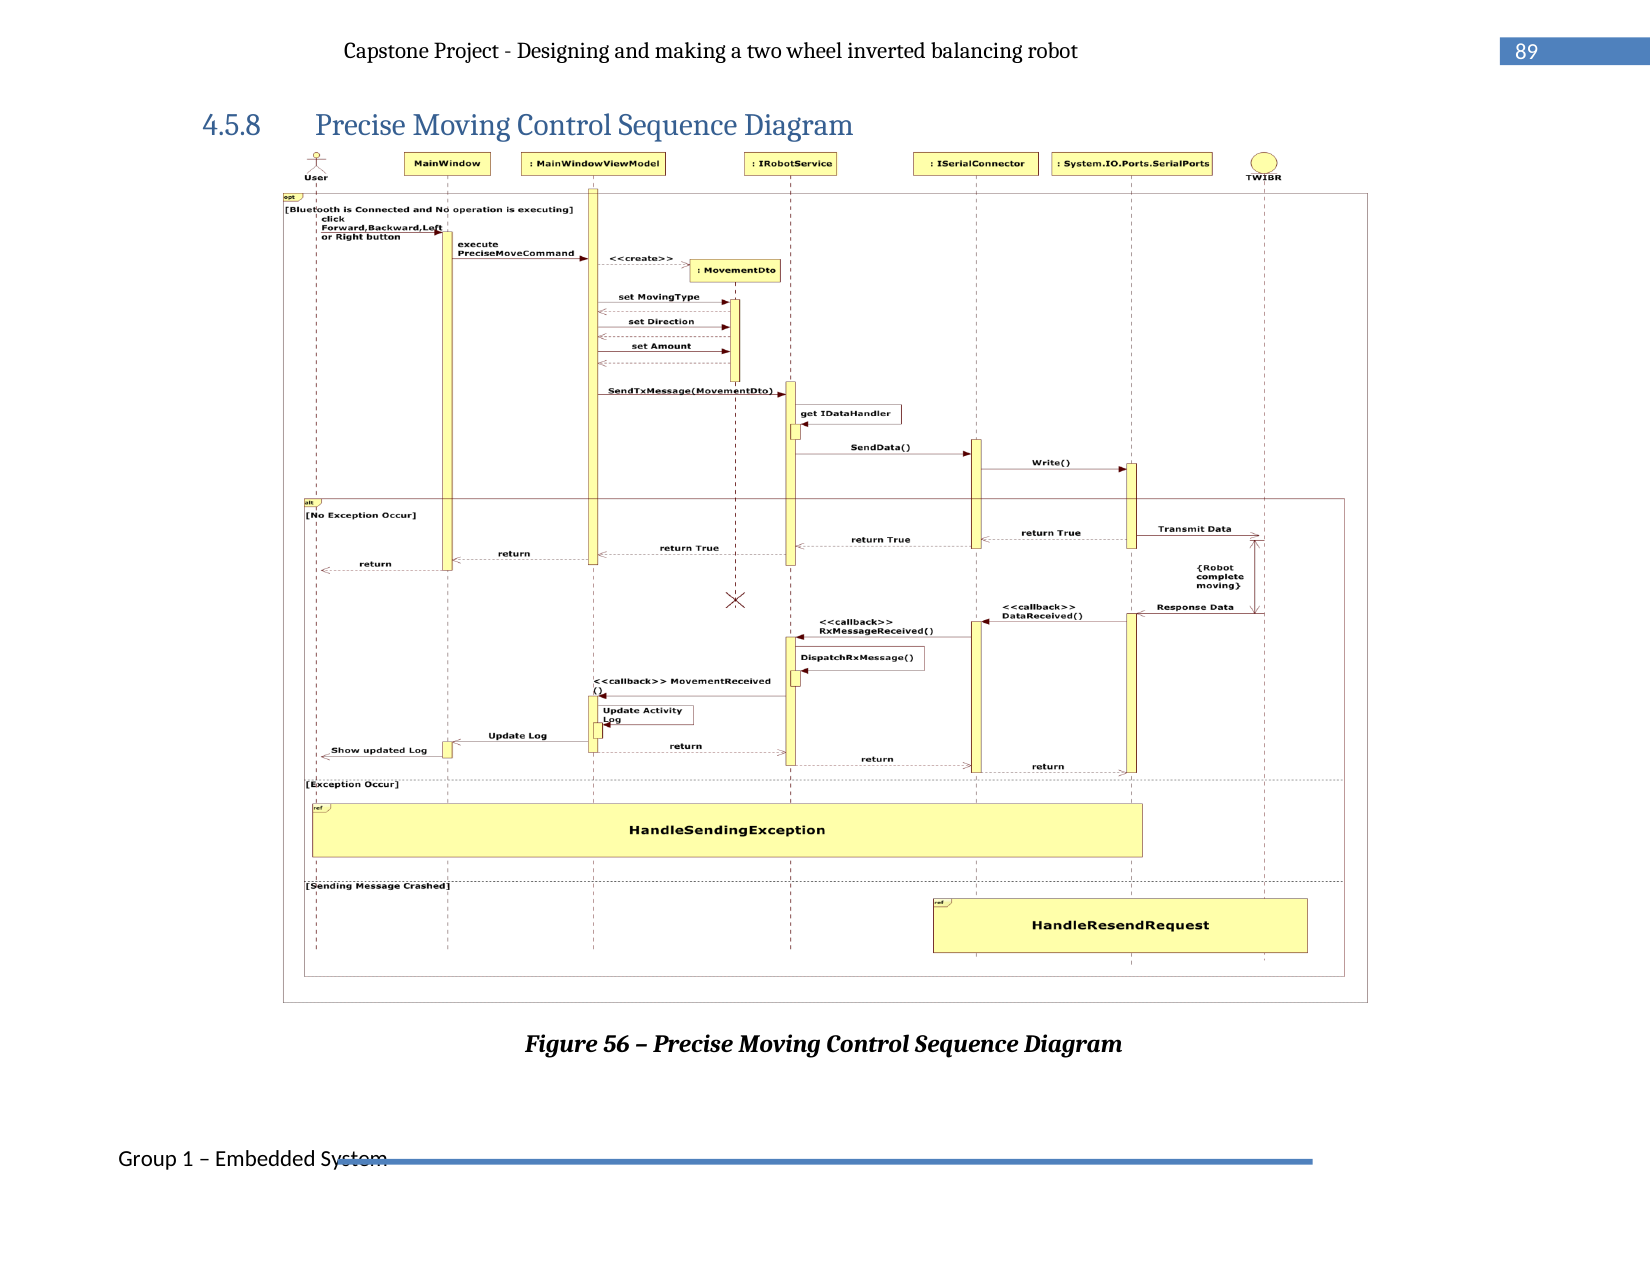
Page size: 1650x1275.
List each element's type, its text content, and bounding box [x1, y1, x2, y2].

subtitle Precise Moving Control Sequence Diagram [202, 107, 1532, 143]
text Figure 56 – Precise Moving Control Sequence Diagram [118, 1030, 1532, 1059]
picture [278, 148, 1372, 1006]
